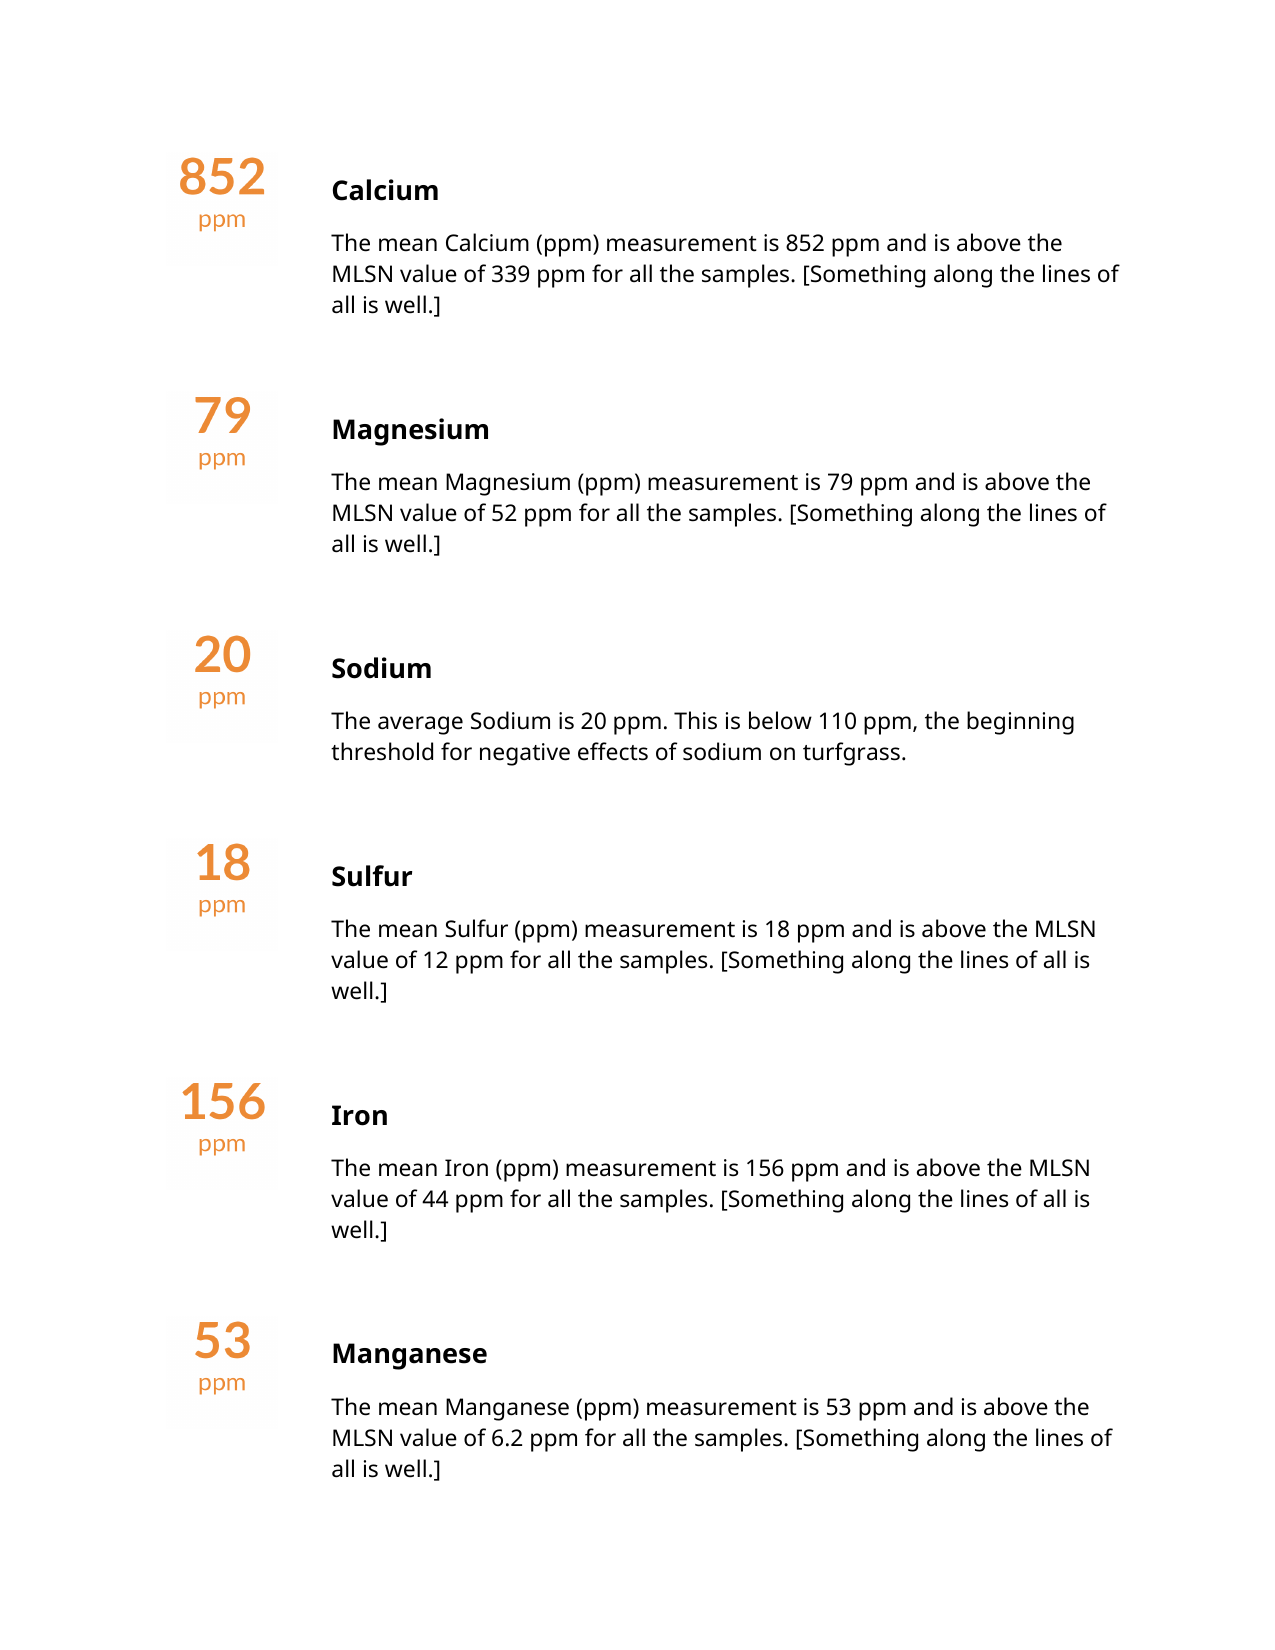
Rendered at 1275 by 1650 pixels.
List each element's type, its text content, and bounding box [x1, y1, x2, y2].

text The mean Manganese (ppm) measurement is 53 ppm and is above the MLSN value of 6.2 ppm for all the samples. [Something along the lines of all is well.] [331, 1391, 1125, 1484]
text The mean Calcium (ppm) measurement is 852 ppm and is above the MLSN value of 339 ppm for all the samples. [Something along the lines of all is well.] [331, 227, 1125, 321]
text Calcium [331, 171, 1125, 208]
text The mean Magnesium (ppm) measurement is 79 ppm and is above the MLSN value of 52 ppm for all the samples. [Something along the lines of all is well.] [331, 466, 1125, 560]
picture [165, 838, 279, 951]
text Iron [331, 1096, 1125, 1133]
text Magnesium [331, 410, 1125, 447]
picture [165, 152, 279, 266]
picture [165, 1077, 279, 1190]
text Sodium [331, 649, 1125, 686]
text The average Sodium is 20 ppm. This is below 110 ppm, the beginning threshold for negative effects of sodium on turfgrass. [331, 705, 1125, 767]
text Sulfur [331, 857, 1125, 894]
picture [165, 1316, 279, 1429]
text The mean Iron (ppm) measurement is 156 ppm and is above the MLSN value of 44 ppm for all the samples. [Something along the lines of all is well.] [331, 1152, 1125, 1245]
text The mean Sulfur (ppm) measurement is 18 ppm and is above the MLSN value of 12 ppm for all the samples. [Something along the lines of all is well.] [331, 913, 1125, 1006]
picture [165, 391, 279, 504]
text Manganese [331, 1335, 1125, 1372]
picture [165, 630, 279, 743]
